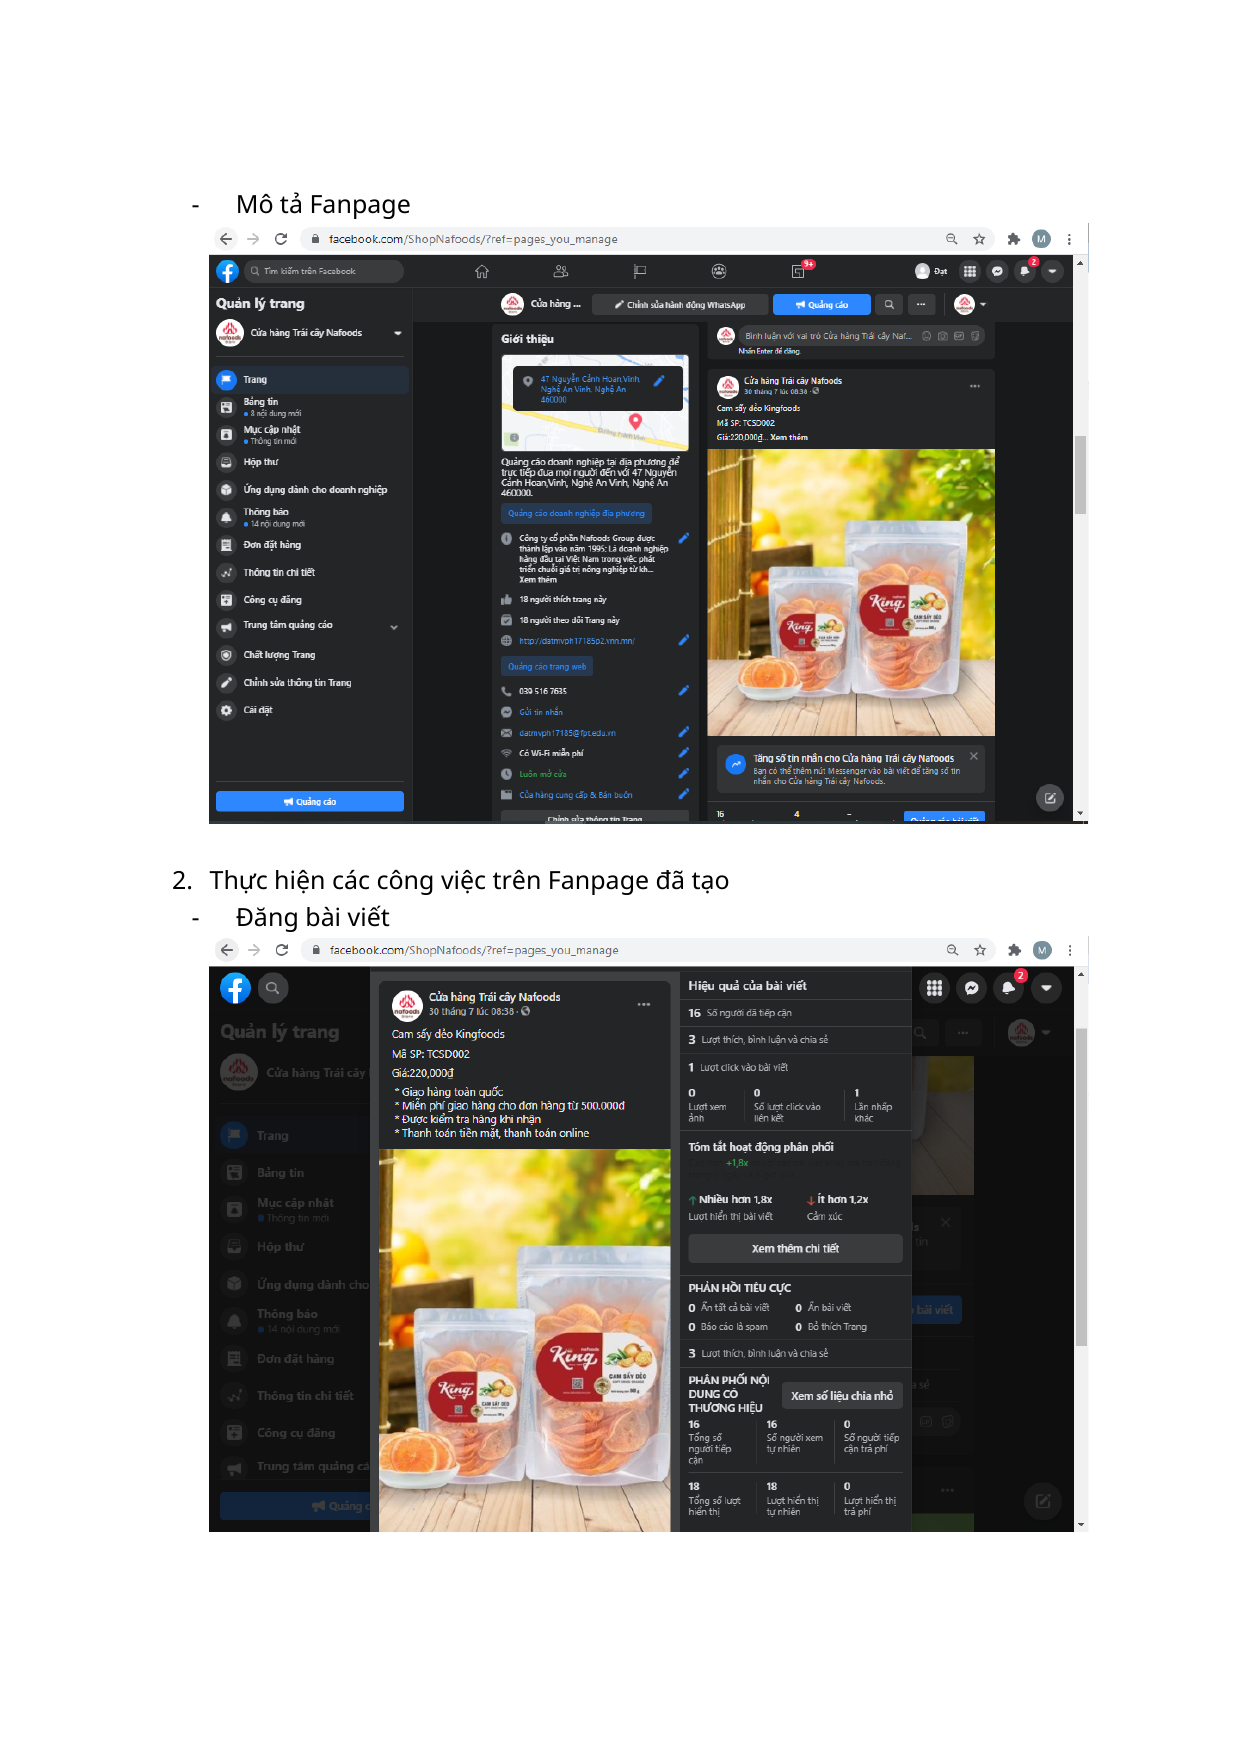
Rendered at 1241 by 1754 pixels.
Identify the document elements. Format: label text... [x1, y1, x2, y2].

picture [209, 223, 1089, 824]
list Mô tả Fanpage [191, 187, 1090, 221]
list Thực hiện các công việc trên Fanpage đã tạo [172, 862, 1090, 896]
list Đăng bài viết [191, 899, 1090, 933]
picture [209, 936, 1089, 1532]
